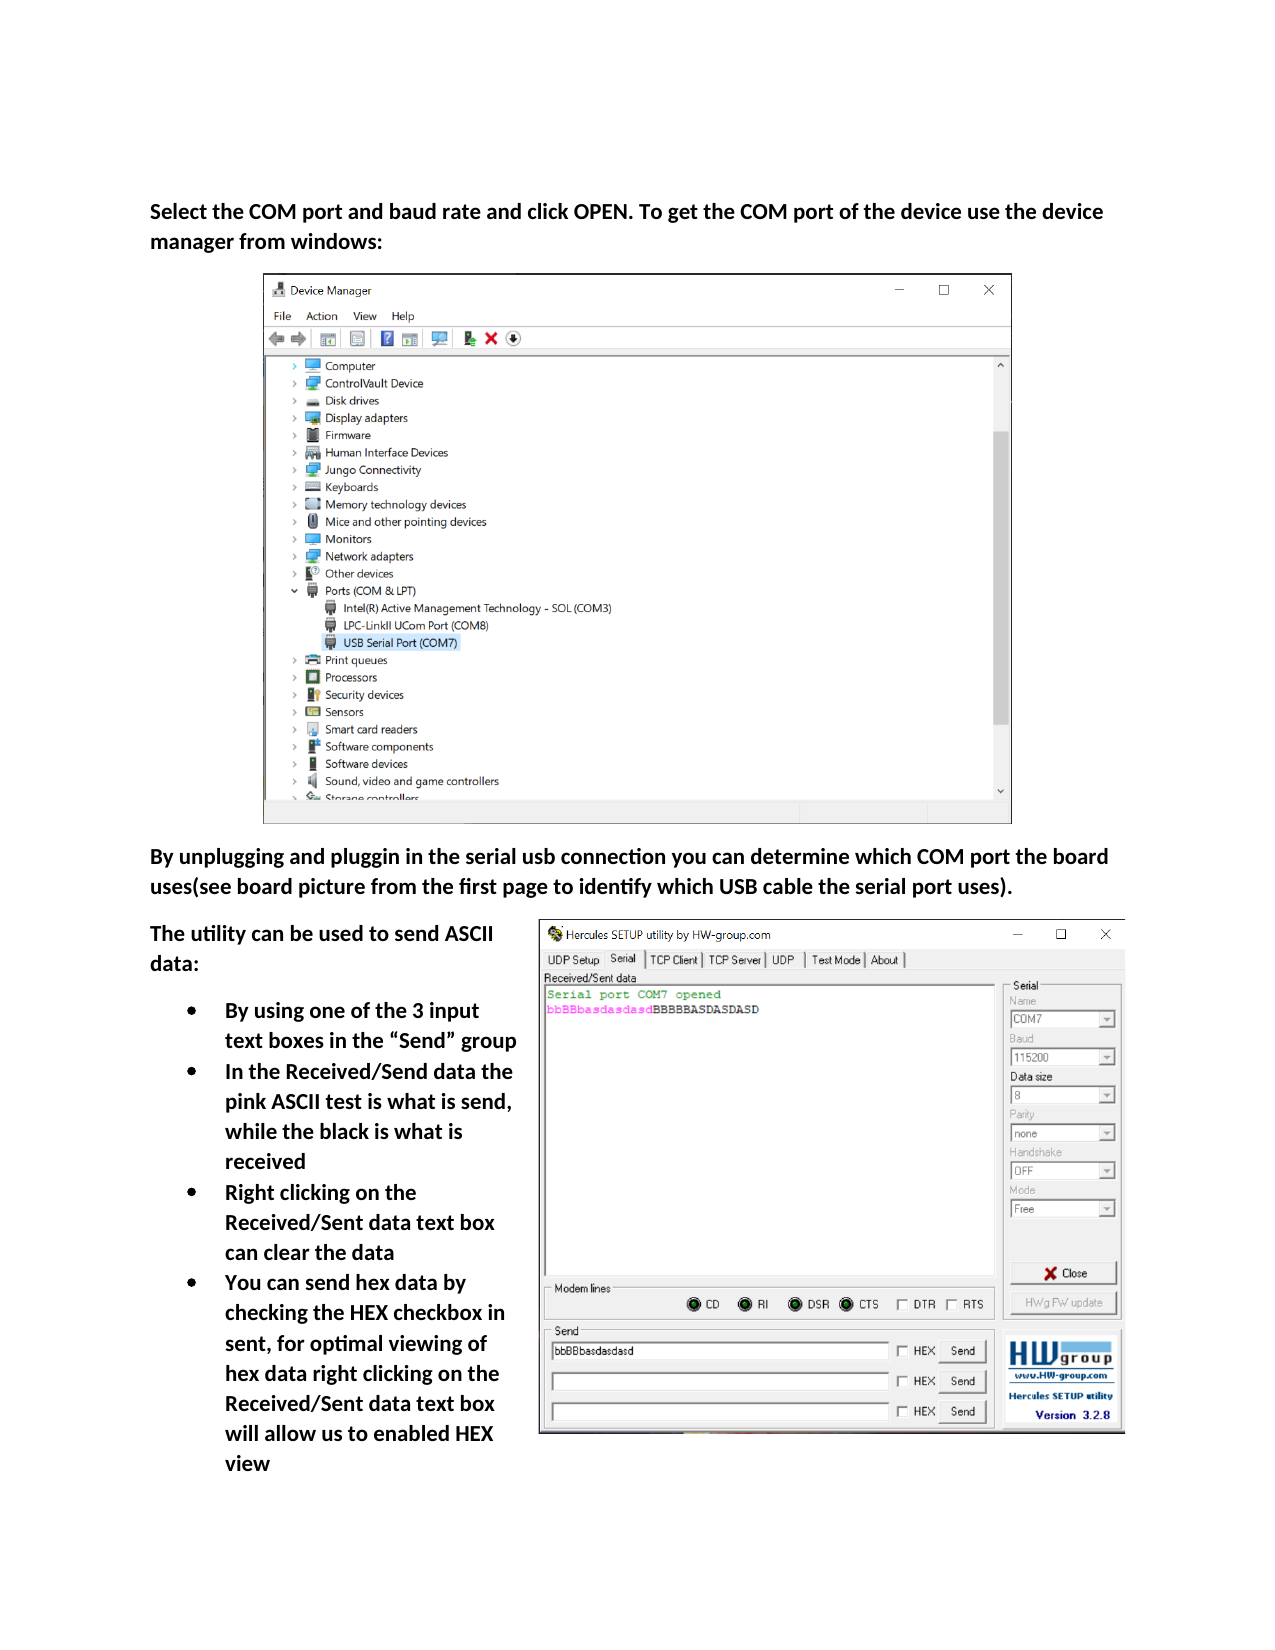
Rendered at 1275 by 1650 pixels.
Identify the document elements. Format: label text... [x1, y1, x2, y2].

text By unplugging and pluggin in the serial usb connection you can determine which COM port the board uses(see board picture from the first page to identify which USB cable the serial port uses). [150, 842, 1125, 901]
list You can send hex data by checking the HEX checkbox in sent, for optimal viewing of hex data right clicking on the Received/Sent data text box will allow us to enabled HEX view [187, 1268, 1125, 1478]
text Select the COM port and baud rate and click OPEN. To get the COM port of the device use the device manager from windows: [150, 197, 1125, 255]
list Right clicking on the Received/Sent data text box can clear the data [187, 1178, 538, 1266]
text The utility can be used to send ASCII data: [150, 919, 538, 978]
list By using one of the 3 input text boxes in the “Send” group [187, 996, 538, 1055]
list In the Received/Send data the pink ASCII test is what is send, while the black is what is received [187, 1057, 538, 1176]
picture [538, 919, 1125, 1434]
picture [263, 273, 1012, 824]
